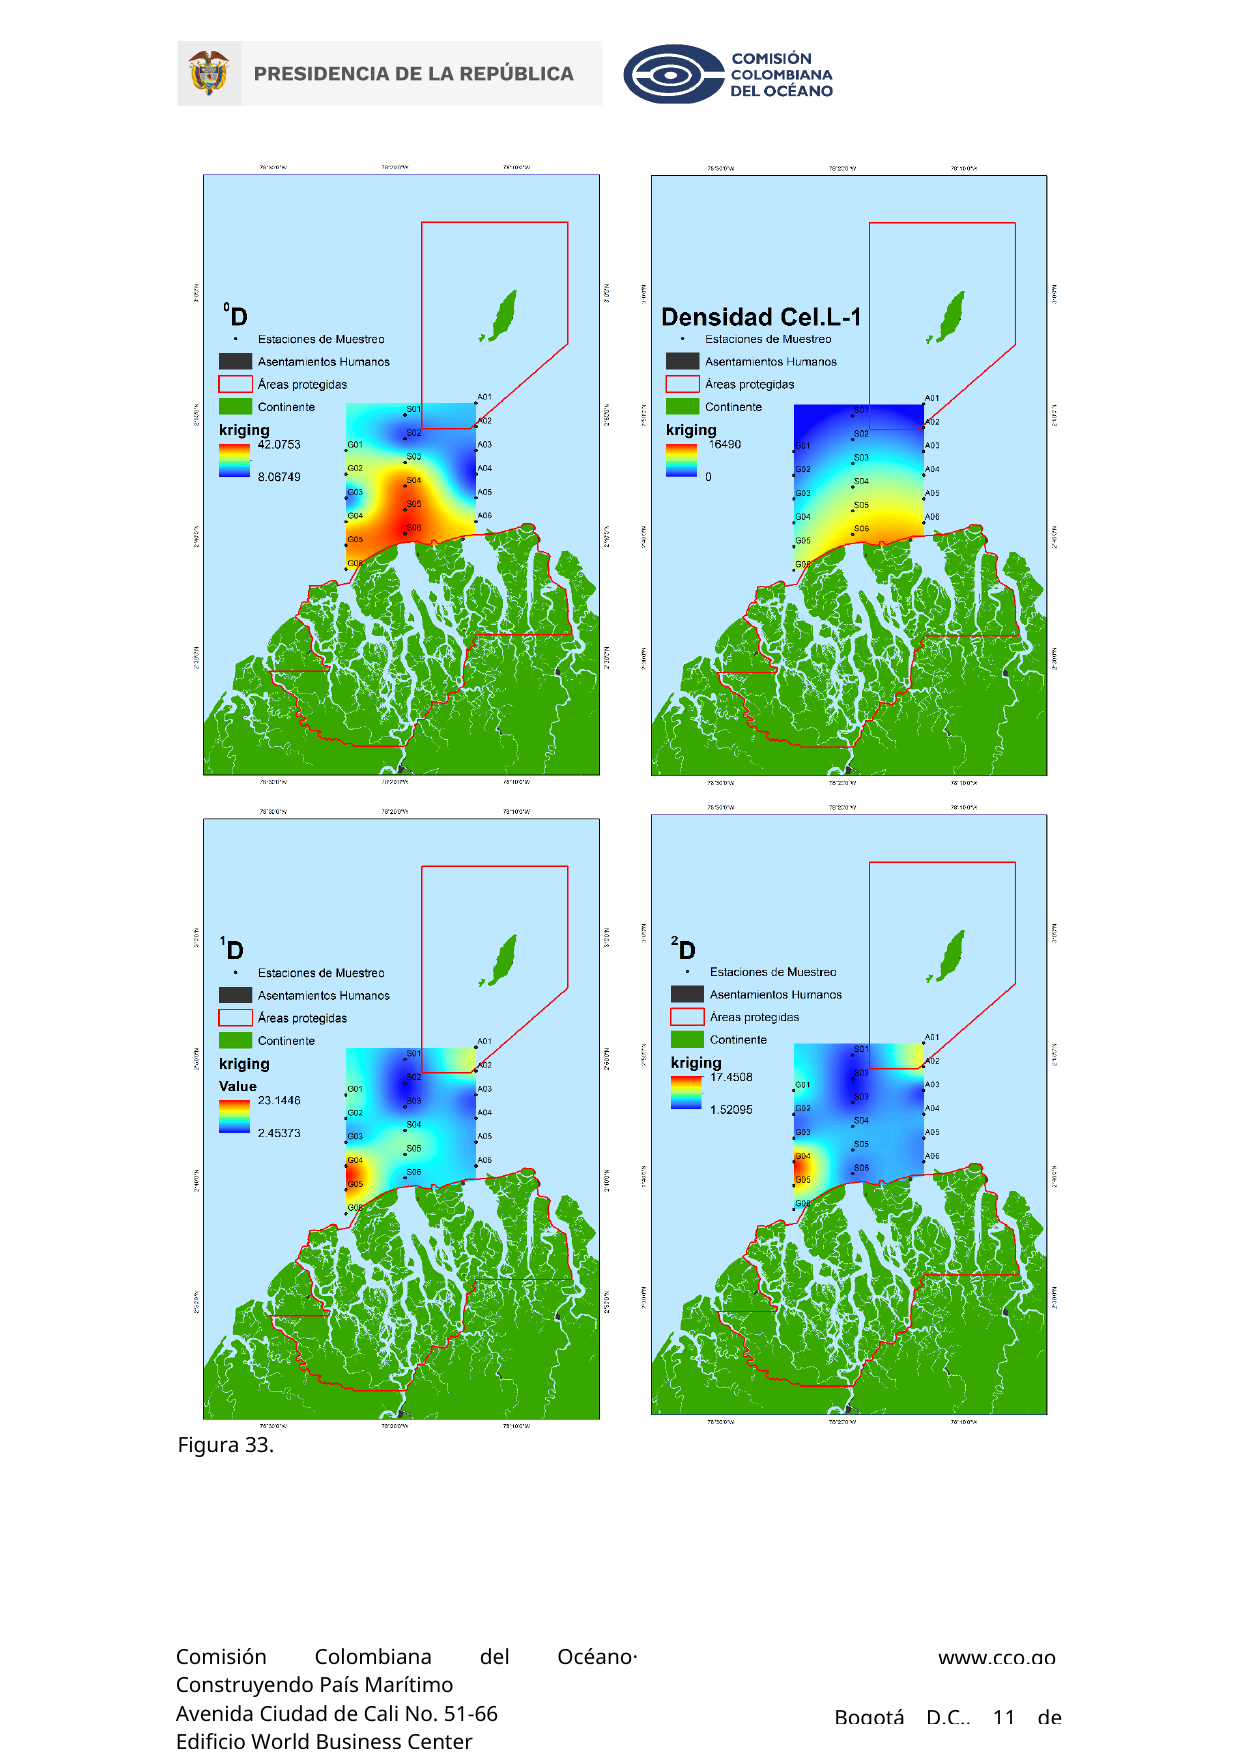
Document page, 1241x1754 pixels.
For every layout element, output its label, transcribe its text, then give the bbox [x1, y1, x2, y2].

picture [642, 42, 824, 107]
picture [177, 151, 1063, 1430]
text Figura 33. [177, 1430, 1063, 1458]
picture [177, 41, 603, 106]
